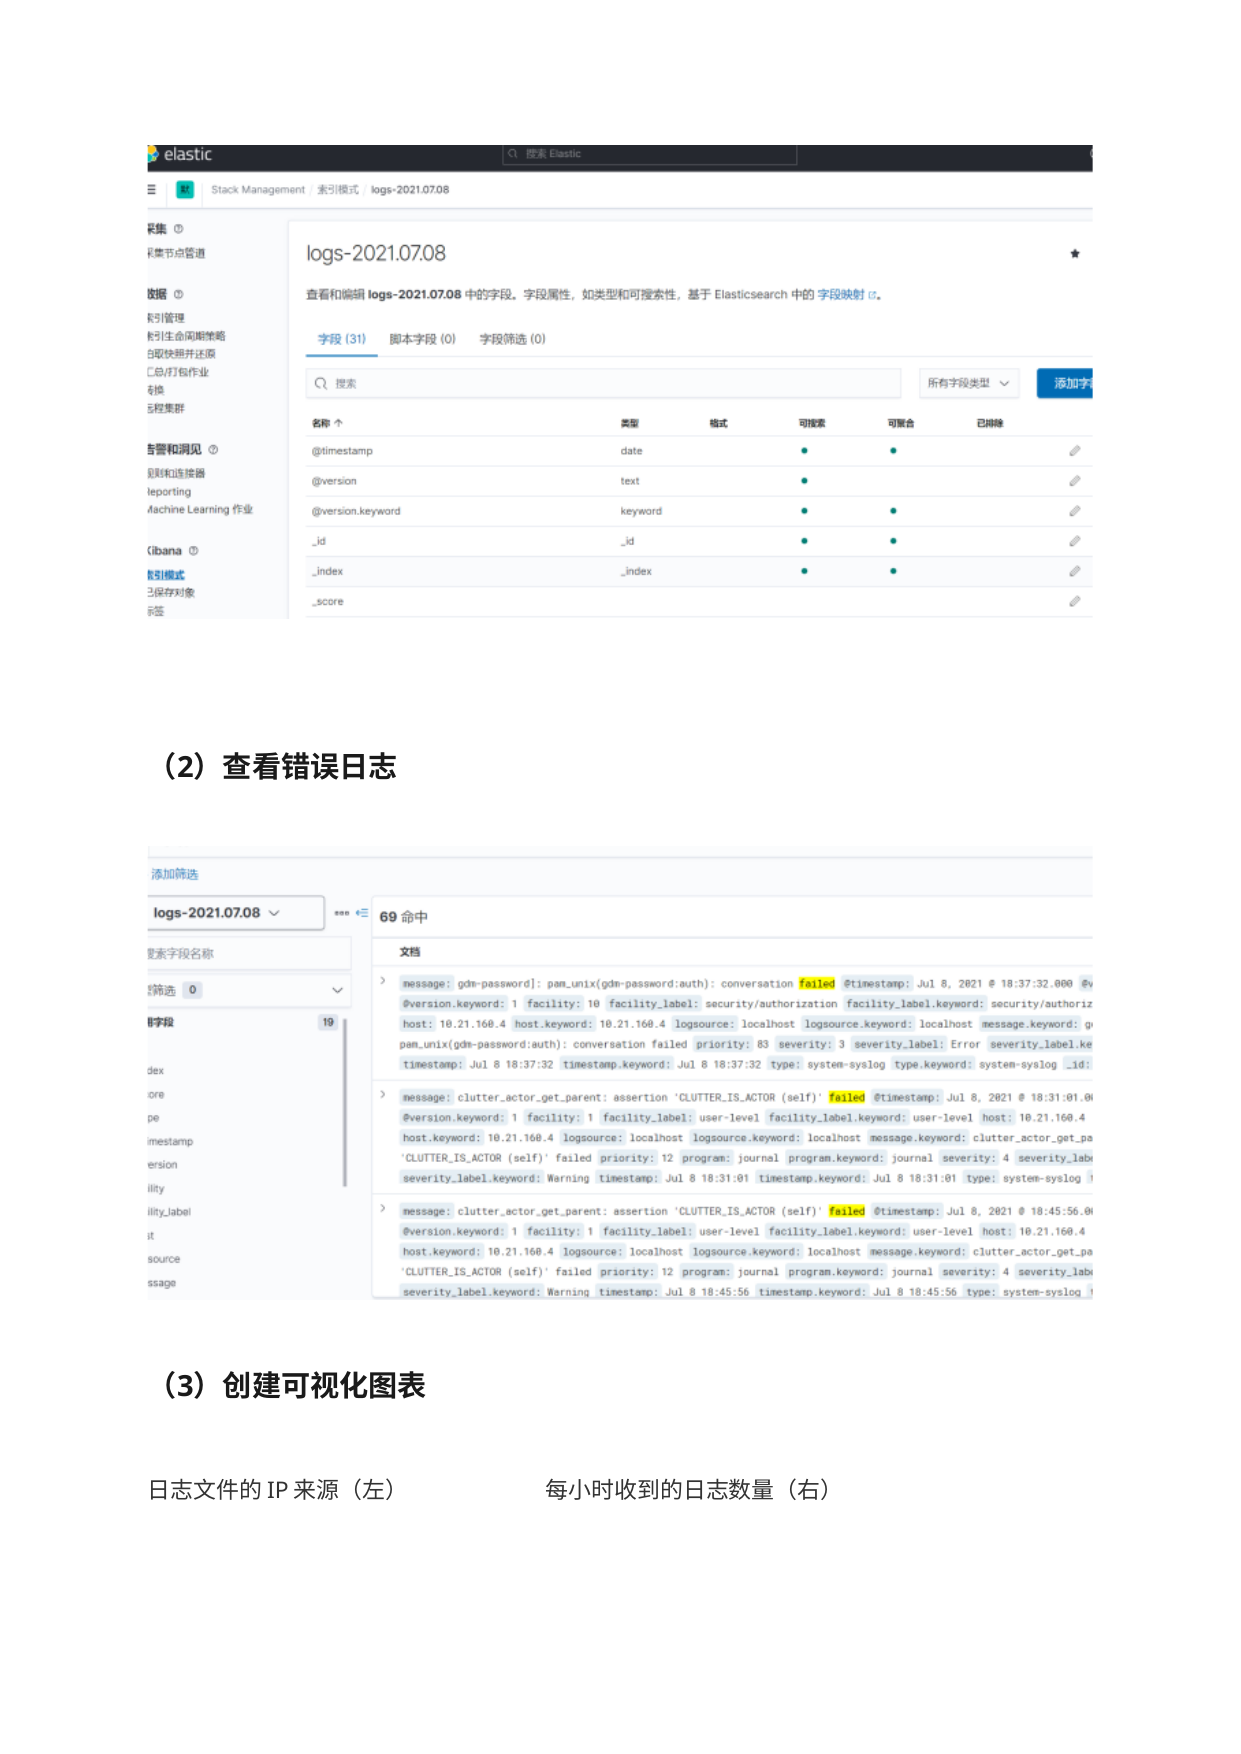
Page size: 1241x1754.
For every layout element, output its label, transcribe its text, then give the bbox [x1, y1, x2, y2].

subtitle （2）查看错误日志 [148, 743, 1093, 786]
subtitle （3）创建可视化图表 [148, 1362, 1093, 1405]
picture [147, 145, 1093, 619]
text 日志文件的IP来源（左） 每小时收到的日志数量（右） [148, 1472, 1093, 1505]
picture [147, 846, 1093, 1300]
